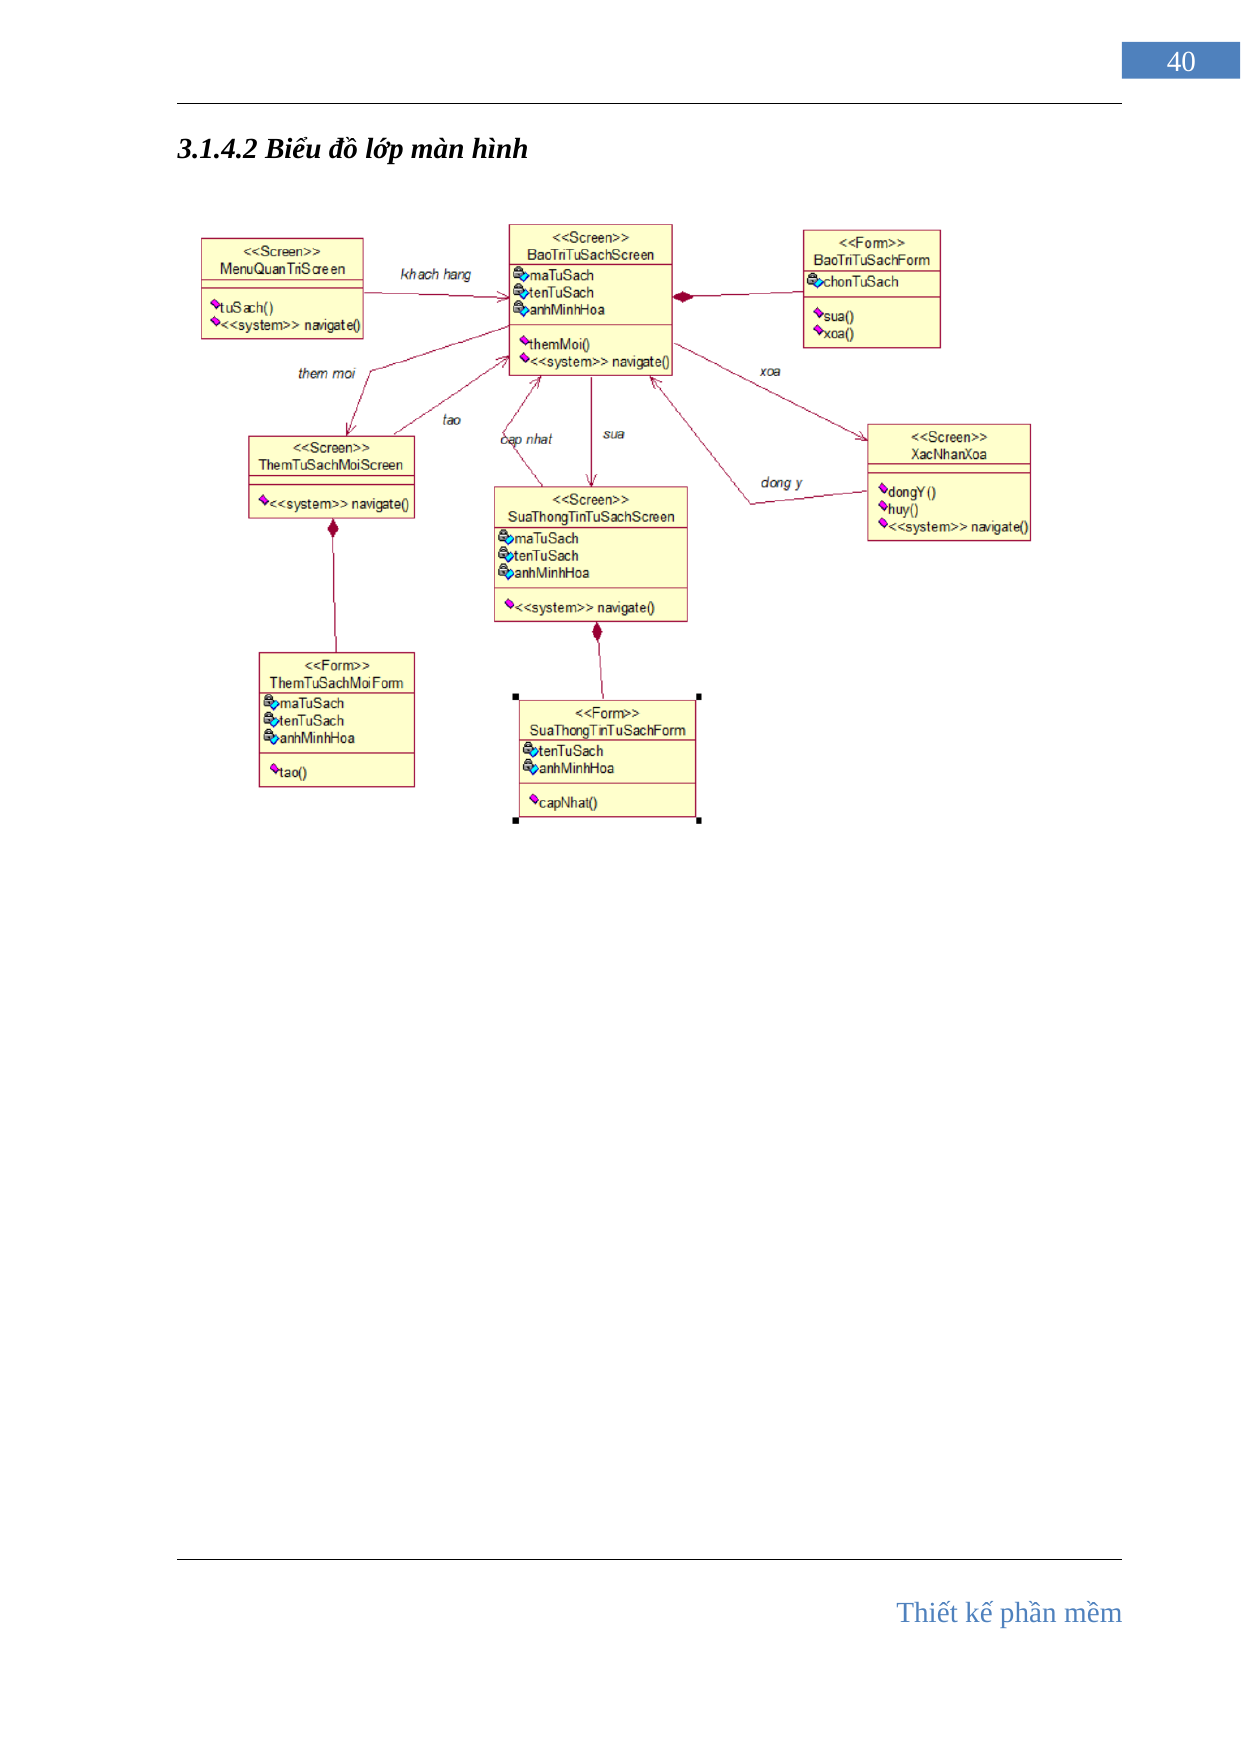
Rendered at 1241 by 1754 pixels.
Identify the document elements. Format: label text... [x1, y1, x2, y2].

subtitle 3.1.4.2 Biểu đồ lớp màn hình [177, 131, 1122, 164]
picture [177, 193, 1042, 851]
